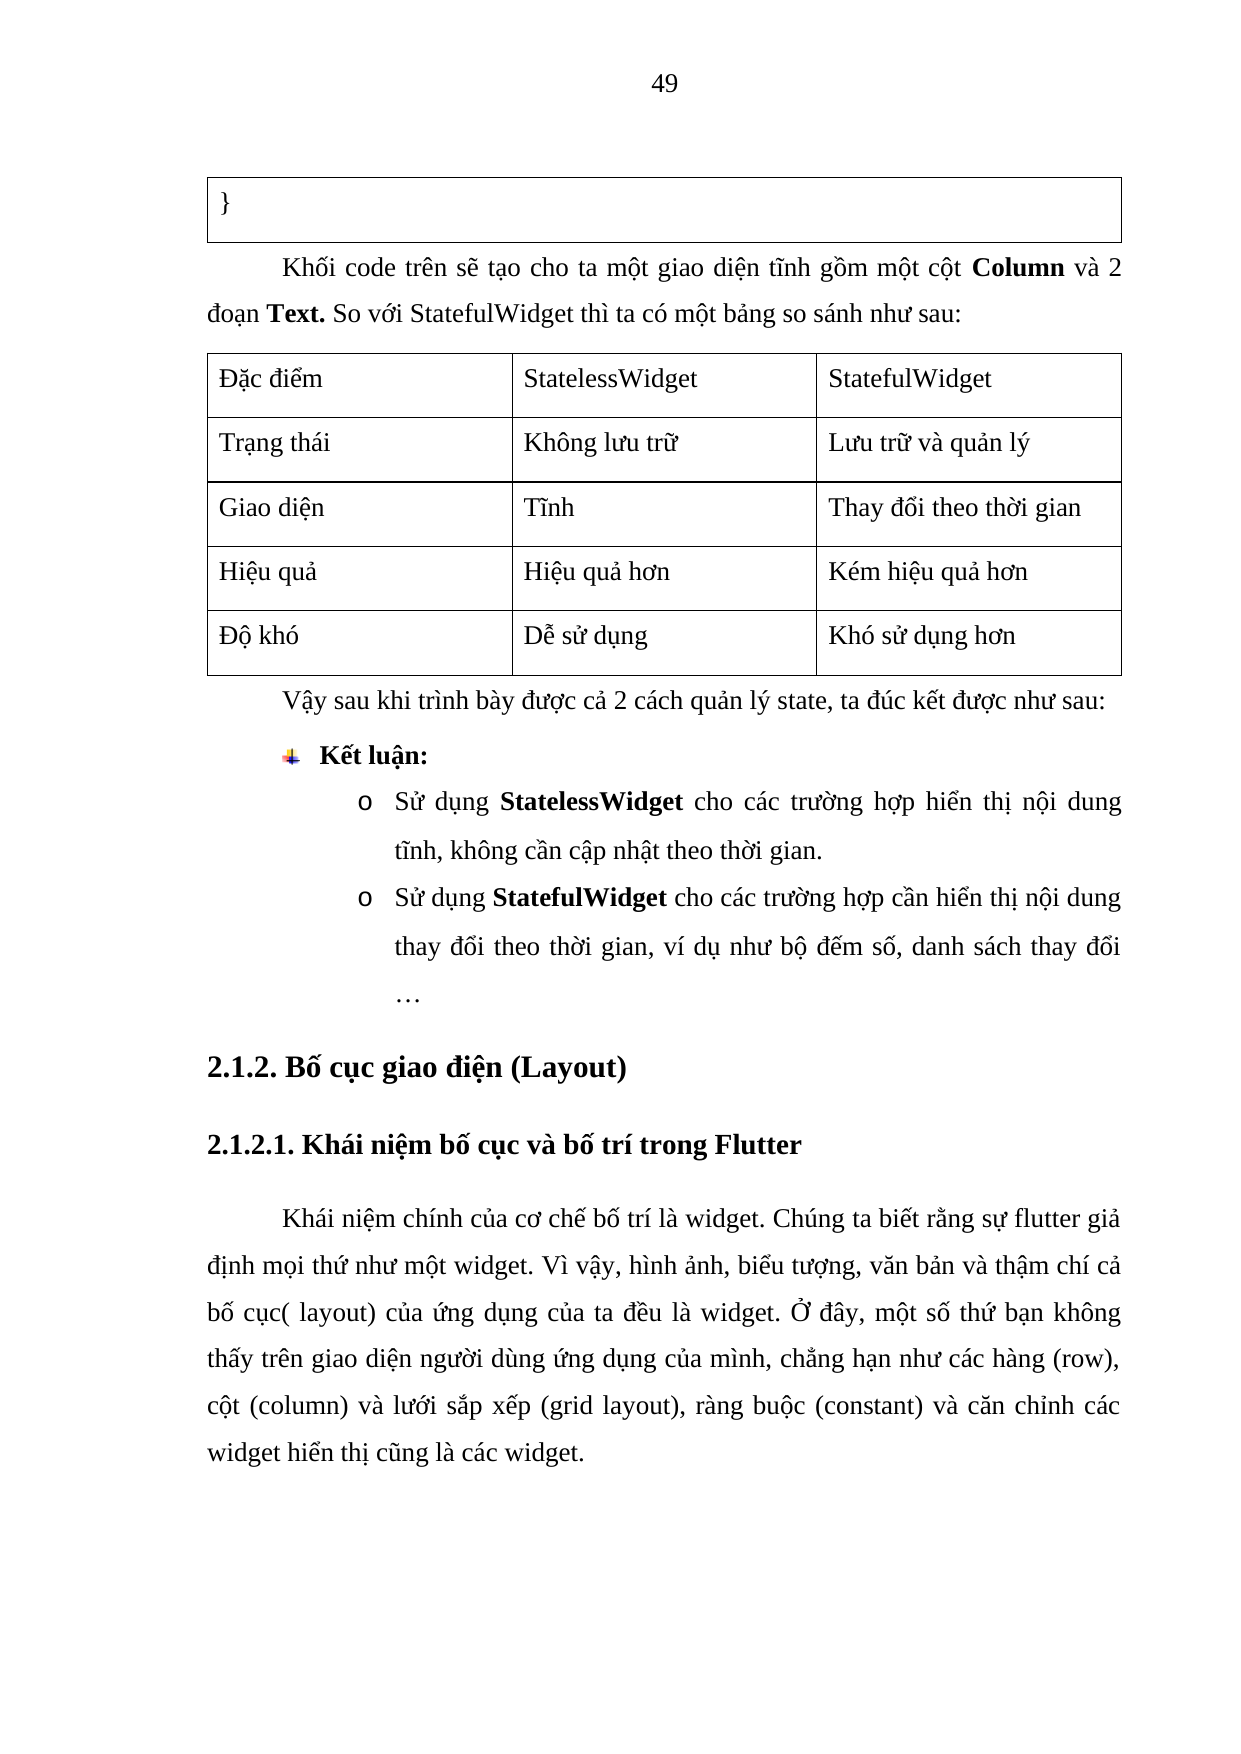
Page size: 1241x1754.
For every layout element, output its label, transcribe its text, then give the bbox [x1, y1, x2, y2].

table_cell Giao diện [208, 483, 512, 546]
table_cell Không lưu trữ [513, 418, 816, 481]
table_cell Trạng thái [208, 418, 512, 481]
table_cell Độ khó [208, 611, 512, 674]
table_cell Hiệu quả hơn [513, 547, 816, 610]
table_cell Tĩnh [513, 483, 816, 546]
table_cell Hiệu quả [208, 547, 512, 610]
text Khối code trên sẽ tạo cho ta một giao diện tĩnh gồm một cột Column và 2 đoạn Text. So với StatefulWidget thì ta có một bảng so sánh như sau: [207, 251, 1122, 329]
list Kết luận: [282, 739, 1122, 770]
table_header StatefulWidget [817, 354, 1121, 417]
table_cell Thay đổi theo thời gian [817, 483, 1121, 546]
list Sử dụng StatefulWidget cho các trường hợp cần hiển thị nội dung thay đổi theo thời gian, ví dụ như bộ đếm số, danh sách thay đổi … [357, 881, 1122, 1008]
table_cell Lưu trữ và quản lý [817, 418, 1121, 481]
text Khái niệm chính của cơ chế bố trí là widget. Chúng ta biết rằng sự flutter giả định mọi thứ như một widget. Vì vậy, hình ảnh, biểu tượng, văn bản và thậm chí cả bố cục( layout) của ứng dụng của ta đều là widget. Ở đây, một số thứ bạn không thấy trên giao diện người dùng ứng dụng của mình, chẳng hạn như các hàng (row), cột (column) và lưới sắp xếp (grid layout), ràng buộc (constant) và căn chỉnh các widget hiển thị cũng là các widget. [207, 1203, 1122, 1467]
subtitle 2.1.2.1. Khái niệm bố cục và bố trí trong Flutter [207, 1127, 1122, 1161]
list Sử dụng StatelessWidget cho các trường hợp hiển thị nội dung tĩnh, không cần cập nhật theo thời gian. [357, 786, 1122, 866]
subtitle 2.1.2. Bố cục giao điện (Layout) [207, 1048, 1122, 1084]
table_header Đặc điểm [208, 354, 512, 417]
table_header StatelessWidget [513, 354, 816, 417]
picture [282, 747, 300, 765]
table_cell Khó sử dụng hơn [817, 611, 1121, 674]
table_cell Dễ sử dụng [513, 611, 816, 674]
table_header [208, 178, 1121, 242]
table_cell Kém hiệu quả hơn [817, 547, 1121, 610]
text Vậy sau khi trình bày được cả 2 cách quản lý state, ta đúc kết được như sau: [207, 684, 1122, 715]
